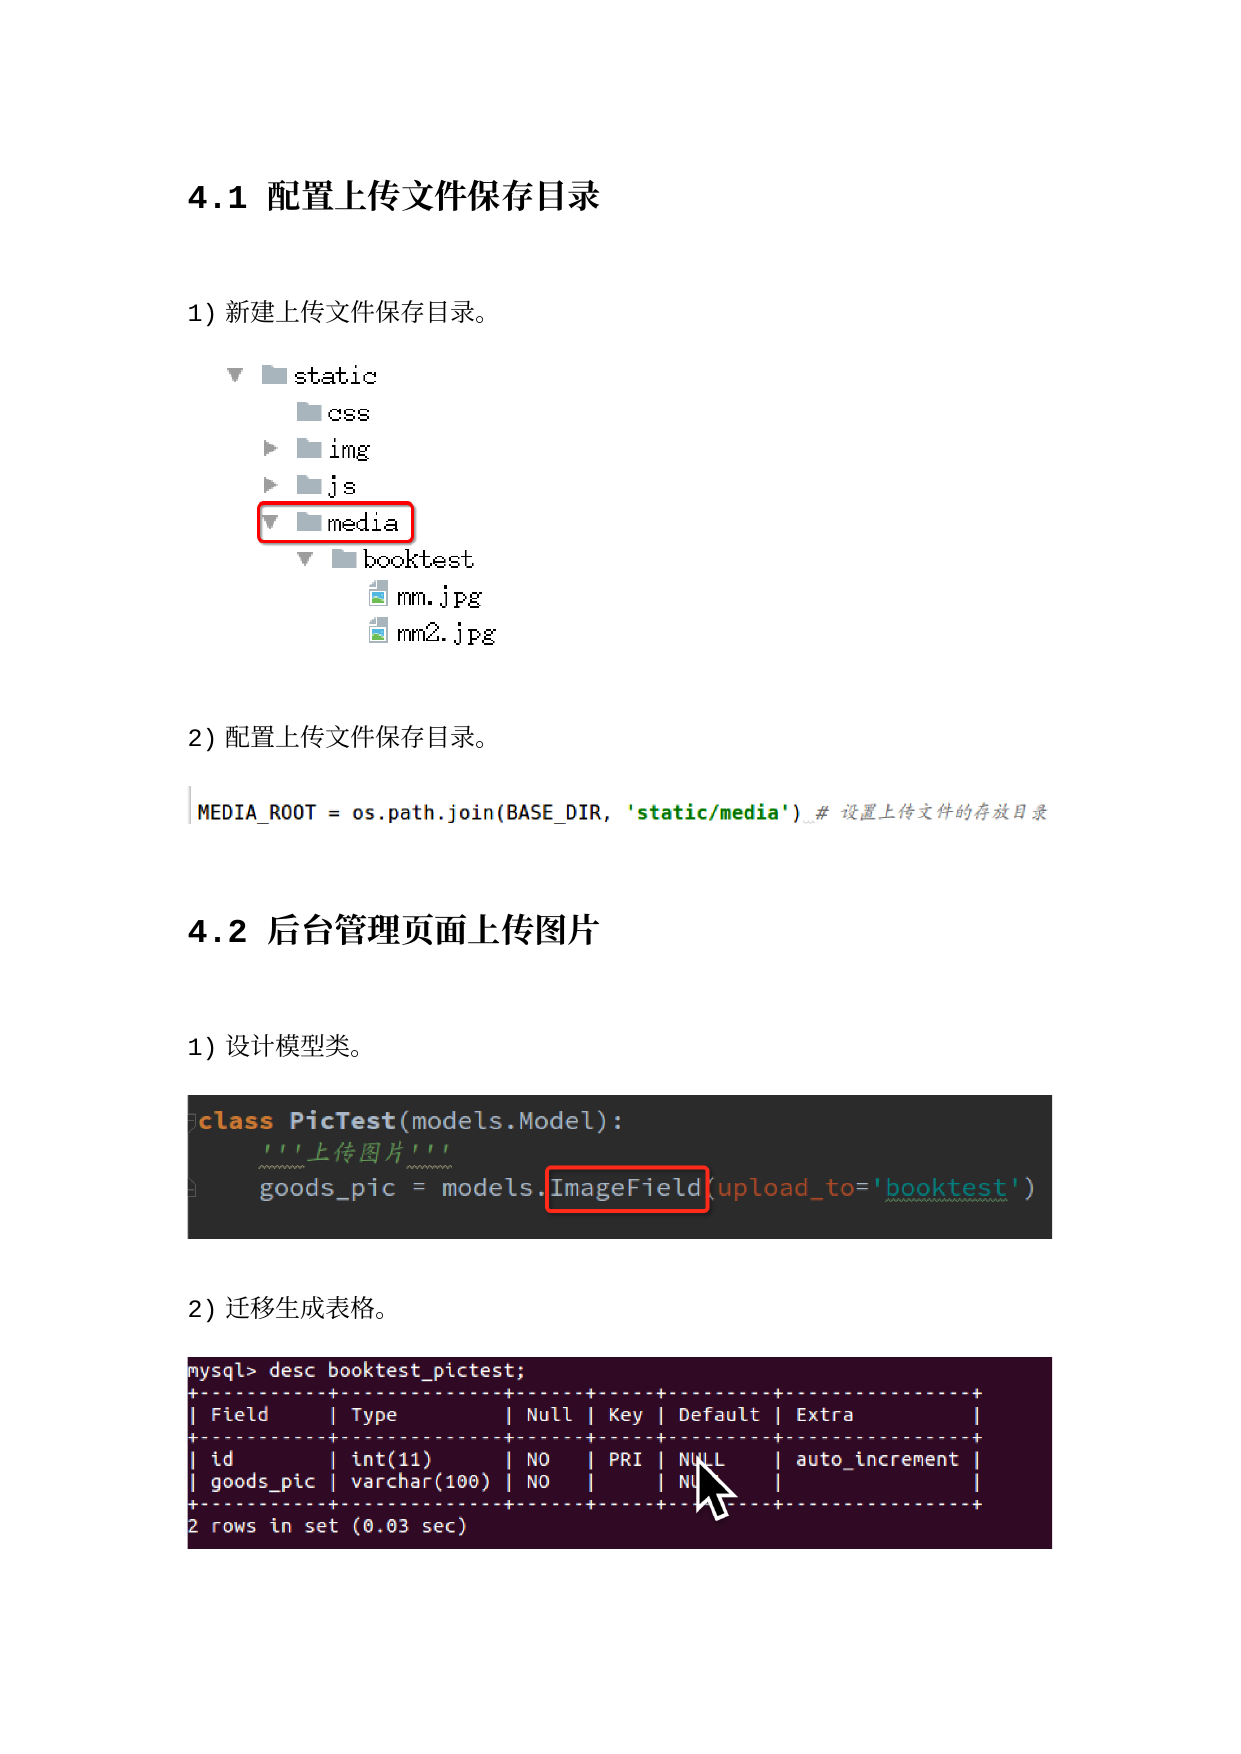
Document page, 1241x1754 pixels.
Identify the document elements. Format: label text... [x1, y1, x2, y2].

picture [187, 1095, 1053, 1239]
picture [225, 361, 515, 655]
subtitle 4.2 后台管理页面上传图片 [187, 896, 1053, 961]
list 新建上传文件保存目录。 [187, 278, 1053, 343]
list 配置上传文件保存目录。 [187, 703, 1053, 768]
list 迁移生成表格。 [187, 1274, 1053, 1339]
list 设计模型类。 [187, 1012, 1053, 1077]
subtitle 4.1 配置上传文件保存目录 [187, 162, 1053, 227]
picture [187, 786, 1053, 824]
picture [187, 1357, 1053, 1549]
